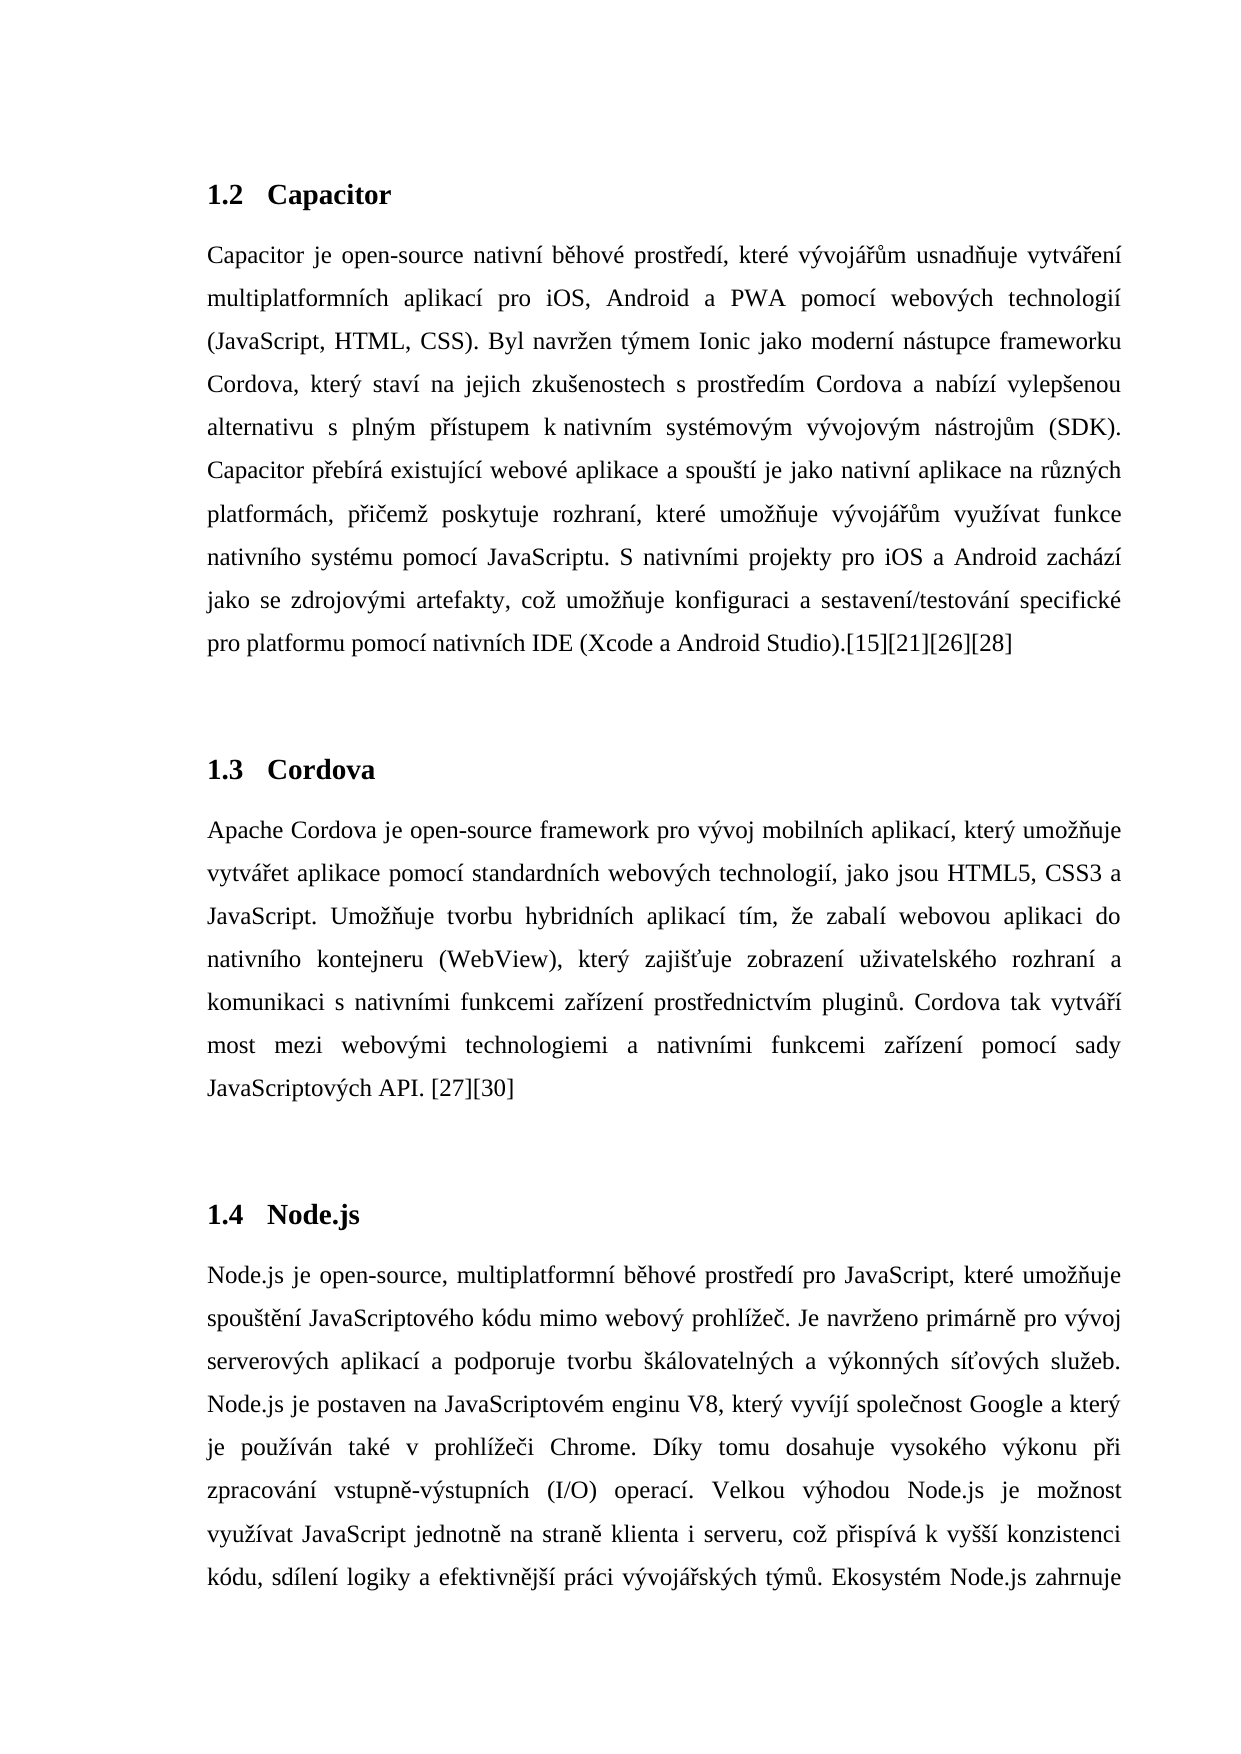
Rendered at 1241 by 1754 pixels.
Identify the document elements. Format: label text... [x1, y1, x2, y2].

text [207, 1260, 1122, 1591]
text Cordova [207, 752, 1122, 785]
text Node.js [207, 1197, 1122, 1231]
text Apache Cordova je open-source framework pro vývoj mobilních aplikací, který umožňuje vytvářet aplikace pomocí standardních webových technologií, jako jsou HTML5, CSS3 a JavaScript. Umožňuje tvorbu hybridních aplikací tím, že zabalí webovou aplikaci do nativního kontejneru (WebView), který zajišťuje zobrazení uživatelského rozhraní a komunikaci s nativními funkcemi zařízení prostřednictvím pluginů. Cordova tak vytváří most mezi webovými technologiemi a nativními funkcemi zařízení pomocí sady JavaScriptových API. [27][30] [207, 815, 1122, 1102]
text Capacitor [207, 177, 1122, 211]
text Capacitor je open-source nativní běhové prostředí, které vývojářům usnadňuje vytváření multiplatformních aplikací pro iOS, Android a PWA pomocí webových technologií (JavaScript, HTML, CSS). Byl navržen týmem Ionic jako moderní nástupce frameworku Cordova, který staví na jejich zkušenostech s prostředím Cordova a nabízí vylepšenou alternativu s plným přístupem k nativním systémovým vývojovým nástrojům (SDK). Capacitor přebírá existující webové aplikace a spouští je jako nativní aplikace na různých platformách, přičemž poskytuje rozhraní, které umožňuje vývojářům využívat funkce nativního systému pomocí JavaScriptu. S nativními projekty pro iOS a Android zachází jako se zdrojovými artefakty, což umožňuje konfiguraci a sestavení/testování specifické pro platformu pomocí nativních IDE (Xcode a Android Studio).[15][21][26][28] [207, 240, 1122, 657]
